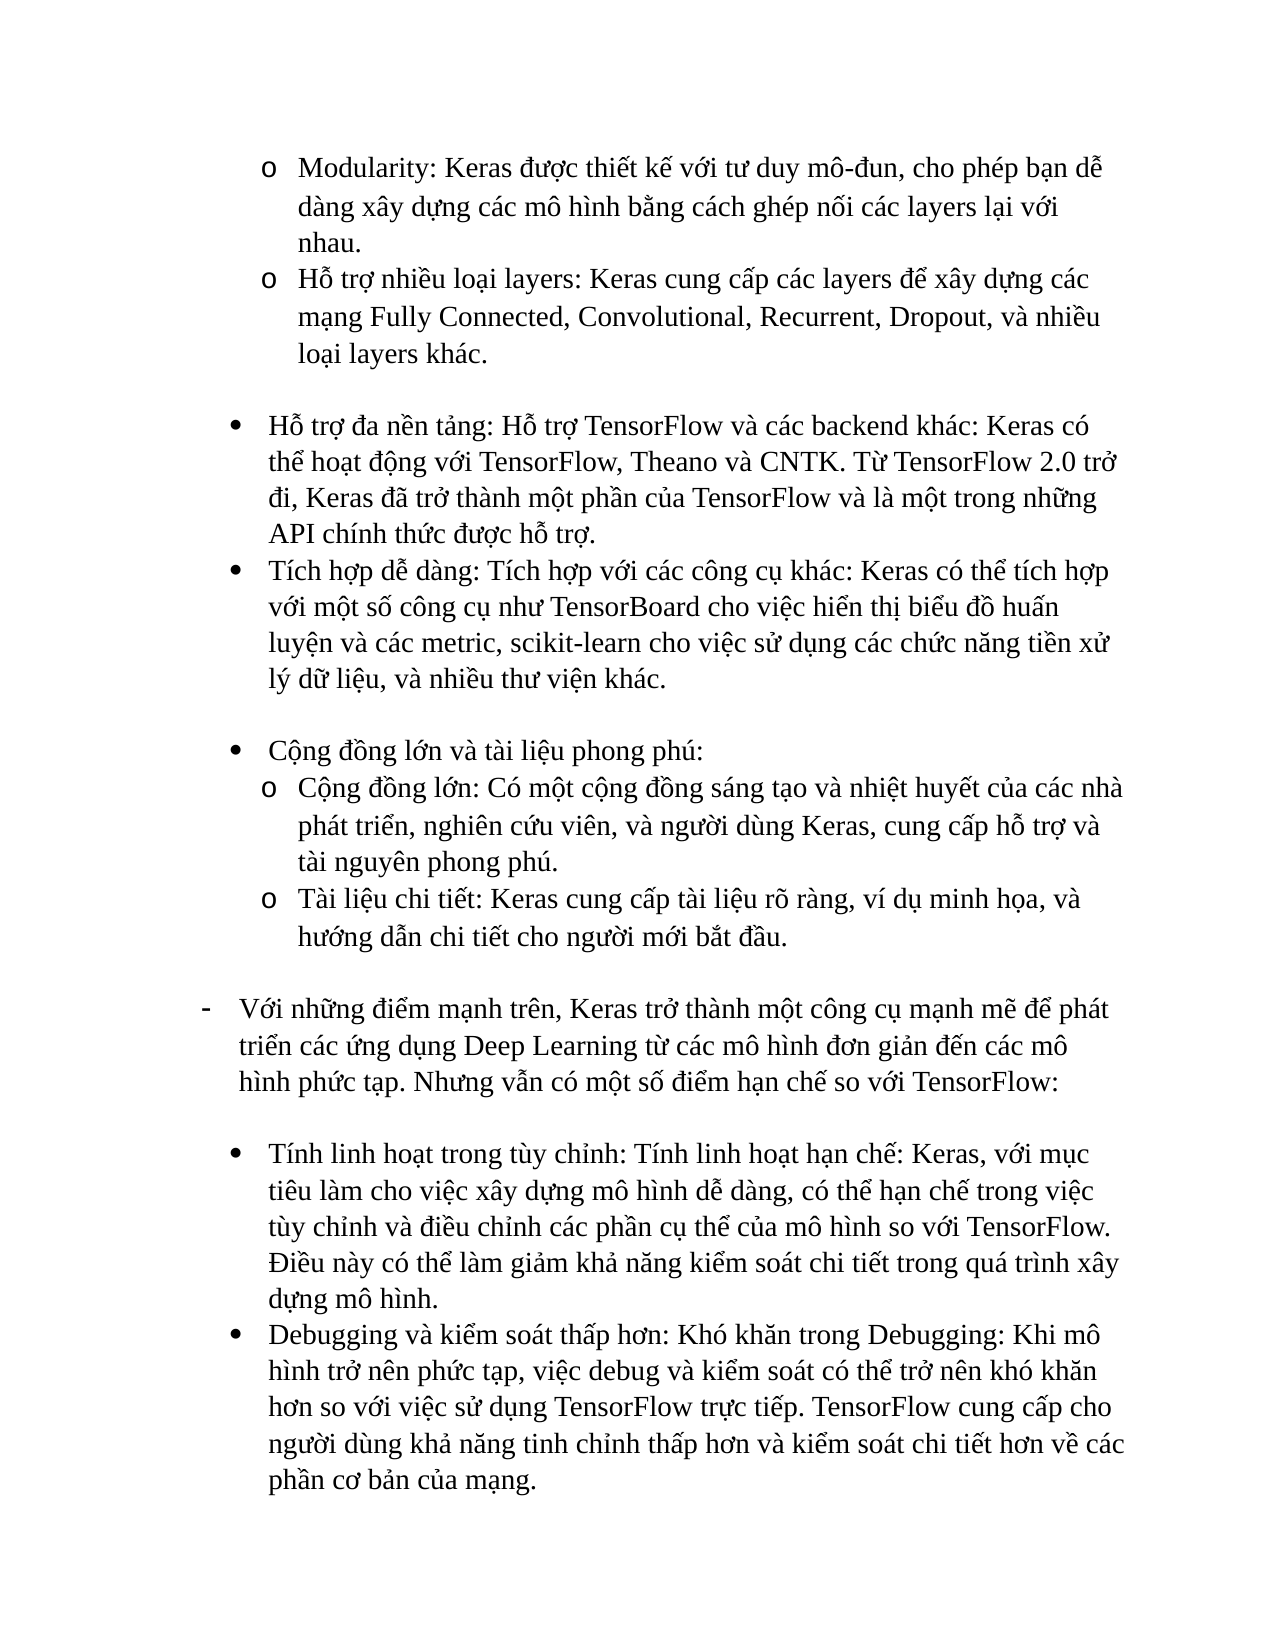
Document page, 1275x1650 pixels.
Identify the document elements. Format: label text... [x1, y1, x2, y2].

list Tài liệu chi tiết: Keras cung cấp tài liệu rõ ràng, ví dụ minh họa, và hướng dẫn chi tiết cho người mới bắt đầu. [260, 881, 1125, 953]
list Hỗ trợ đa nền tảng: Hỗ trợ TensorFlow và các backend khác: Keras có thể hoạt động với TensorFlow, Theano và CNTK. Từ TensorFlow 2.0 trở đi, Keras đã trở thành một phần của TensorFlow và là một trong những API chính thức được hỗ trợ. [231, 408, 1125, 550]
list Hỗ trợ nhiều loại layers: Keras cung cấp các layers để xây dựng các mạng Fully Connected, Convolutional, Recurrent, Dropout, và nhiều loại layers khác. [260, 261, 1125, 369]
list Tính linh hoạt trong tùy chỉnh: Tính linh hoạt hạn chế: Keras, với mục tiêu làm cho việc xây dựng mô hình dễ dàng, có thể hạn chế trong việc tùy chỉnh và điều chỉnh các phần cụ thể của mô hình so với TensorFlow. Điều này có thể làm giảm khả năng kiểm soát chi tiết trong quá trình xây dựng mô hình. [231, 1136, 1125, 1314]
list Debugging và kiểm soát thấp hơn: Khó khăn trong Debugging: Khi mô hình trở nên phức tạp, việc debug và kiểm soát có thể trở nên khó khăn hơn so với việc sử dụng TensorFlow trực tiếp. TensorFlow cung cấp cho người dùng khả năng tinh chỉnh thấp hơn và kiểm soát chi tiết hơn về các phần cơ bản của mạng. [231, 1317, 1125, 1495]
list Cộng đồng lớn và tài liệu phong phú: [231, 733, 1125, 767]
list Với những điểm mạnh trên, Keras trở thành một công cụ mạnh mẽ để phát triển các ứng dụng Deep Learning từ các mô hình đơn giản đến các mô hình phức tạp. Nhưng vẫn có một số điểm hạn chế so với TensorFlow: [201, 992, 1125, 1098]
list Modularity: Keras được thiết kế với tư duy mô-đun, cho phép bạn dễ dàng xây dựng các mô hình bằng cách ghép nối các layers lại với nhau. [260, 150, 1125, 258]
list Cộng đồng lớn: Có một cộng đồng sáng tạo và nhiệt huyết của các nhà phát triển, nghiên cứu viên, và người dùng Keras, cung cấp hỗ trợ và tài nguyên phong phú. [260, 770, 1125, 878]
list Tích hợp dễ dàng: Tích hợp với các công cụ khác: Keras có thể tích hợp với một số công cụ như TensorBoard cho việc hiển thị biểu đồ huấn luyện và các metric, scikit-learn cho việc sử dụng các chức năng tiền xử lý dữ liệu, và nhiều thư viện khác. [231, 553, 1125, 695]
